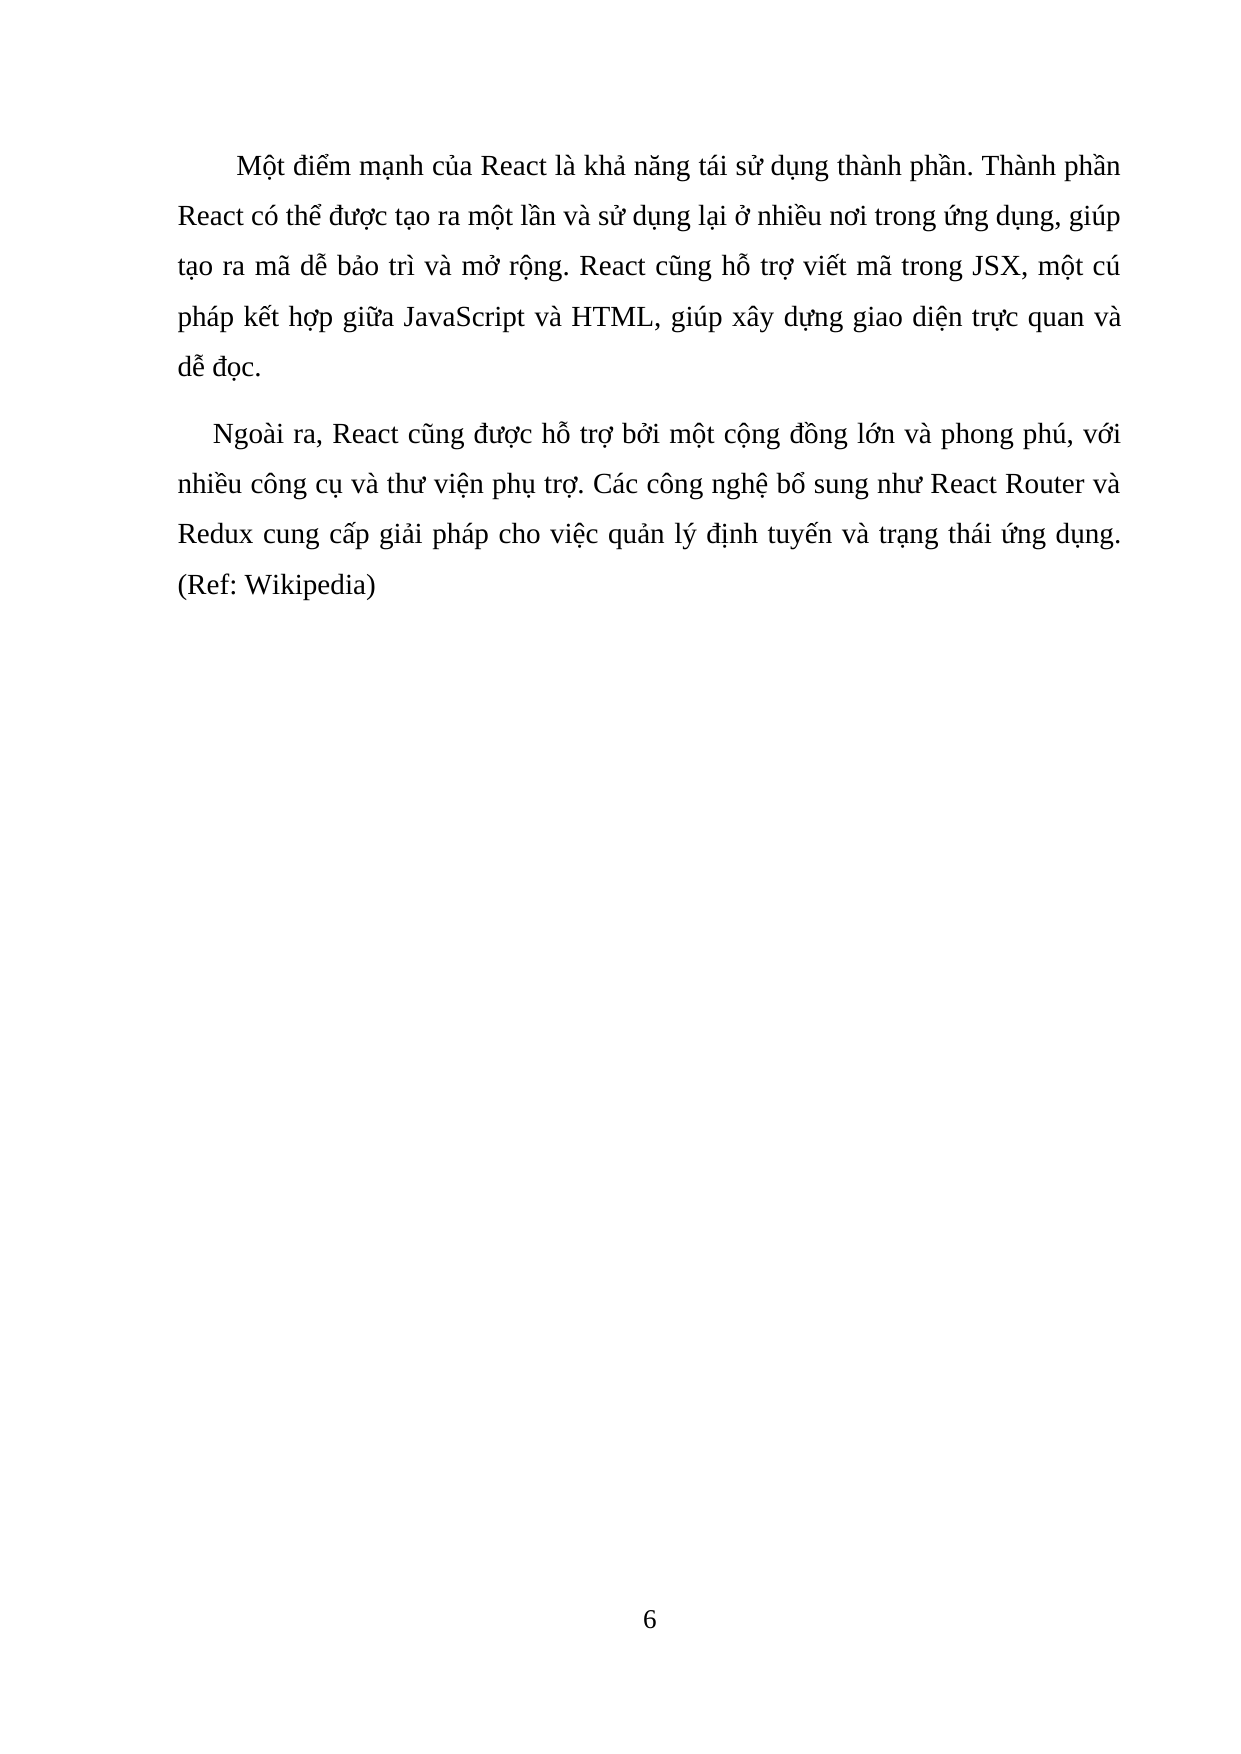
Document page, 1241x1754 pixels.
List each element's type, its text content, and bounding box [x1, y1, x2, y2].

text Ngoài ra, React cũng được hỗ trợ bởi một cộng đồng lớn và phong phú, với nhiều công cụ và thư viện phụ trợ. Các công nghệ bổ sung như React Router và Redux cung cấp giải pháp cho việc quản lý định tuyến và trạng thái ứng dụng. (Ref: Wikipedia) [177, 416, 1122, 600]
text Một điểm mạnh của React là khả năng tái sử dụng thành phần. Thành phần React có thể được tạo ra một lần và sử dụng lại ở nhiều nơi trong ứng dụng, giúp tạo ra mã dễ bảo trì và mở rộng. React cũng hỗ trợ viết mã trong JSX, một cú pháp kết hợp giữa JavaScript và HTML, giúp xây dựng giao diện trực quan và dễ đọc. [177, 148, 1122, 382]
